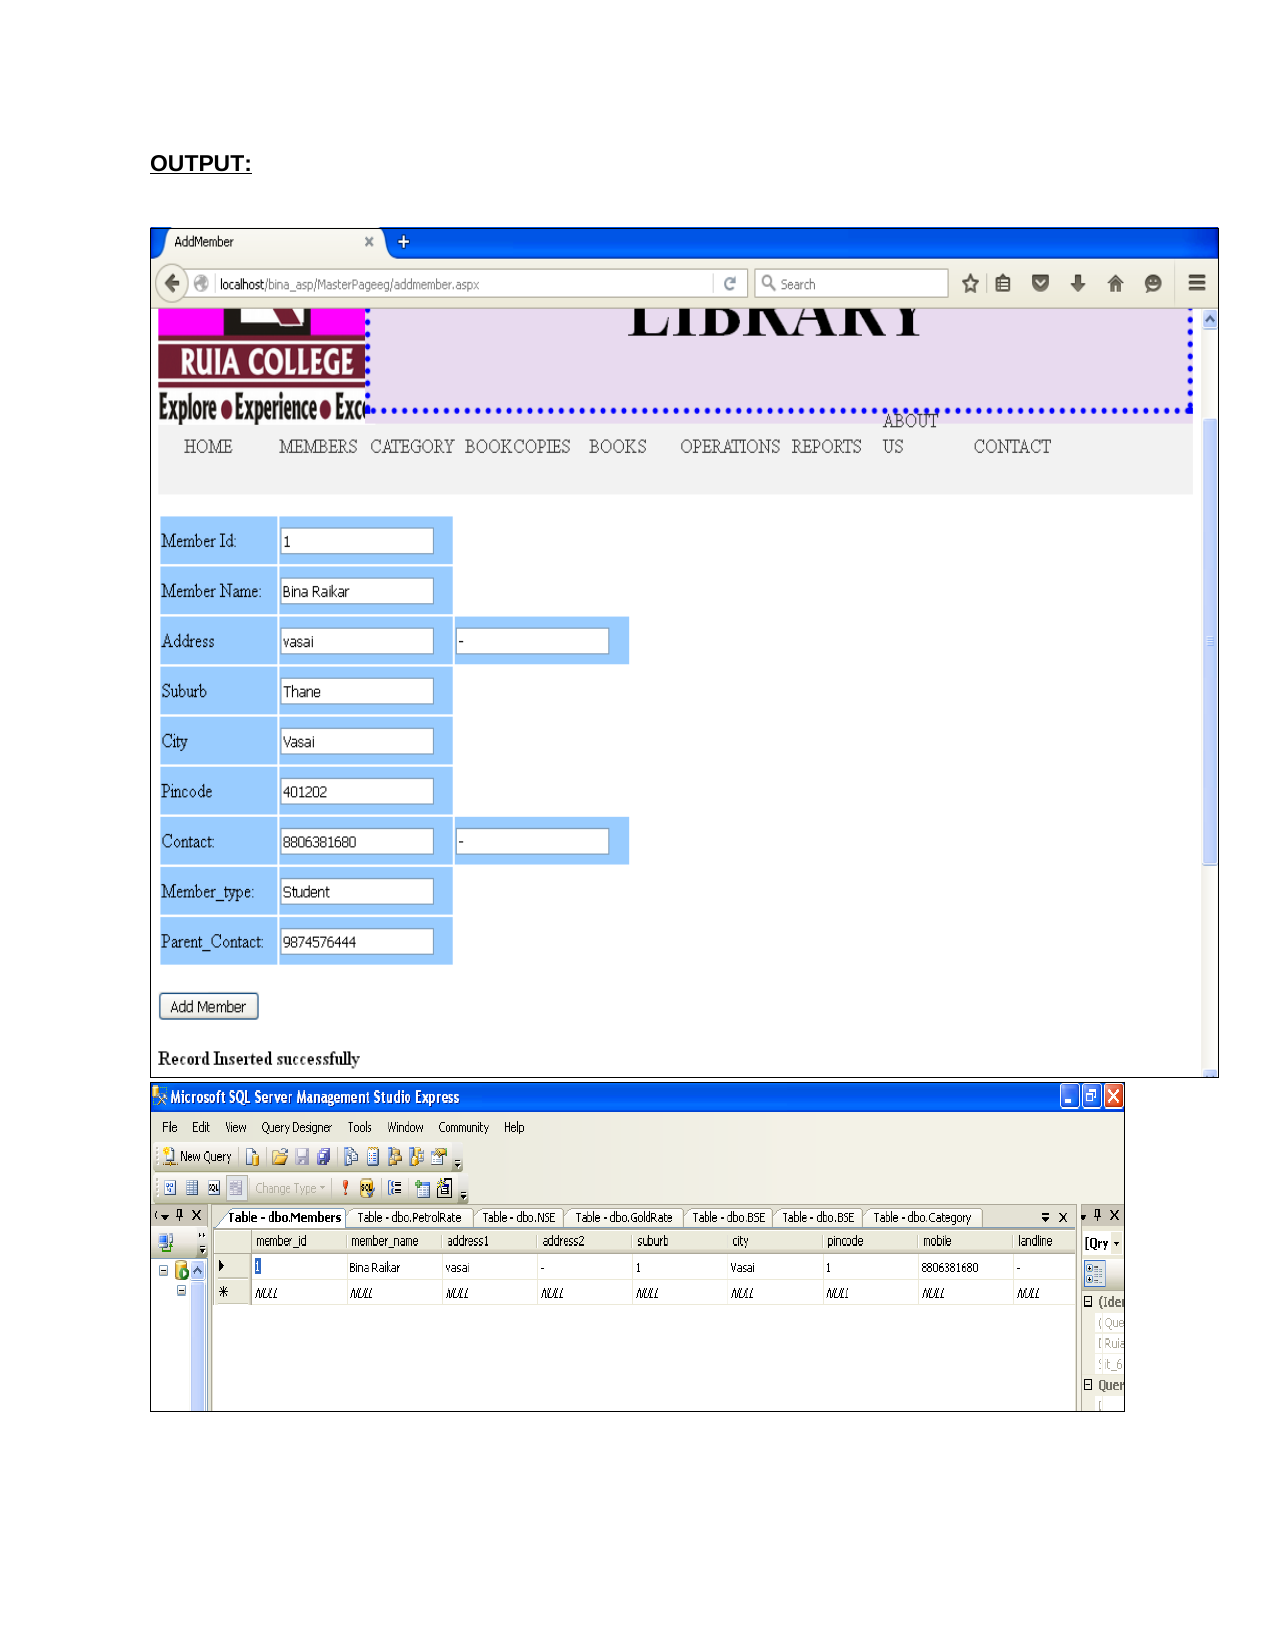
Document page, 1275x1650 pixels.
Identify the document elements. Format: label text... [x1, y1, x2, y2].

text OUTPUT: [150, 150, 1125, 176]
picture [151, 229, 1218, 1077]
picture [151, 1083, 1124, 1411]
